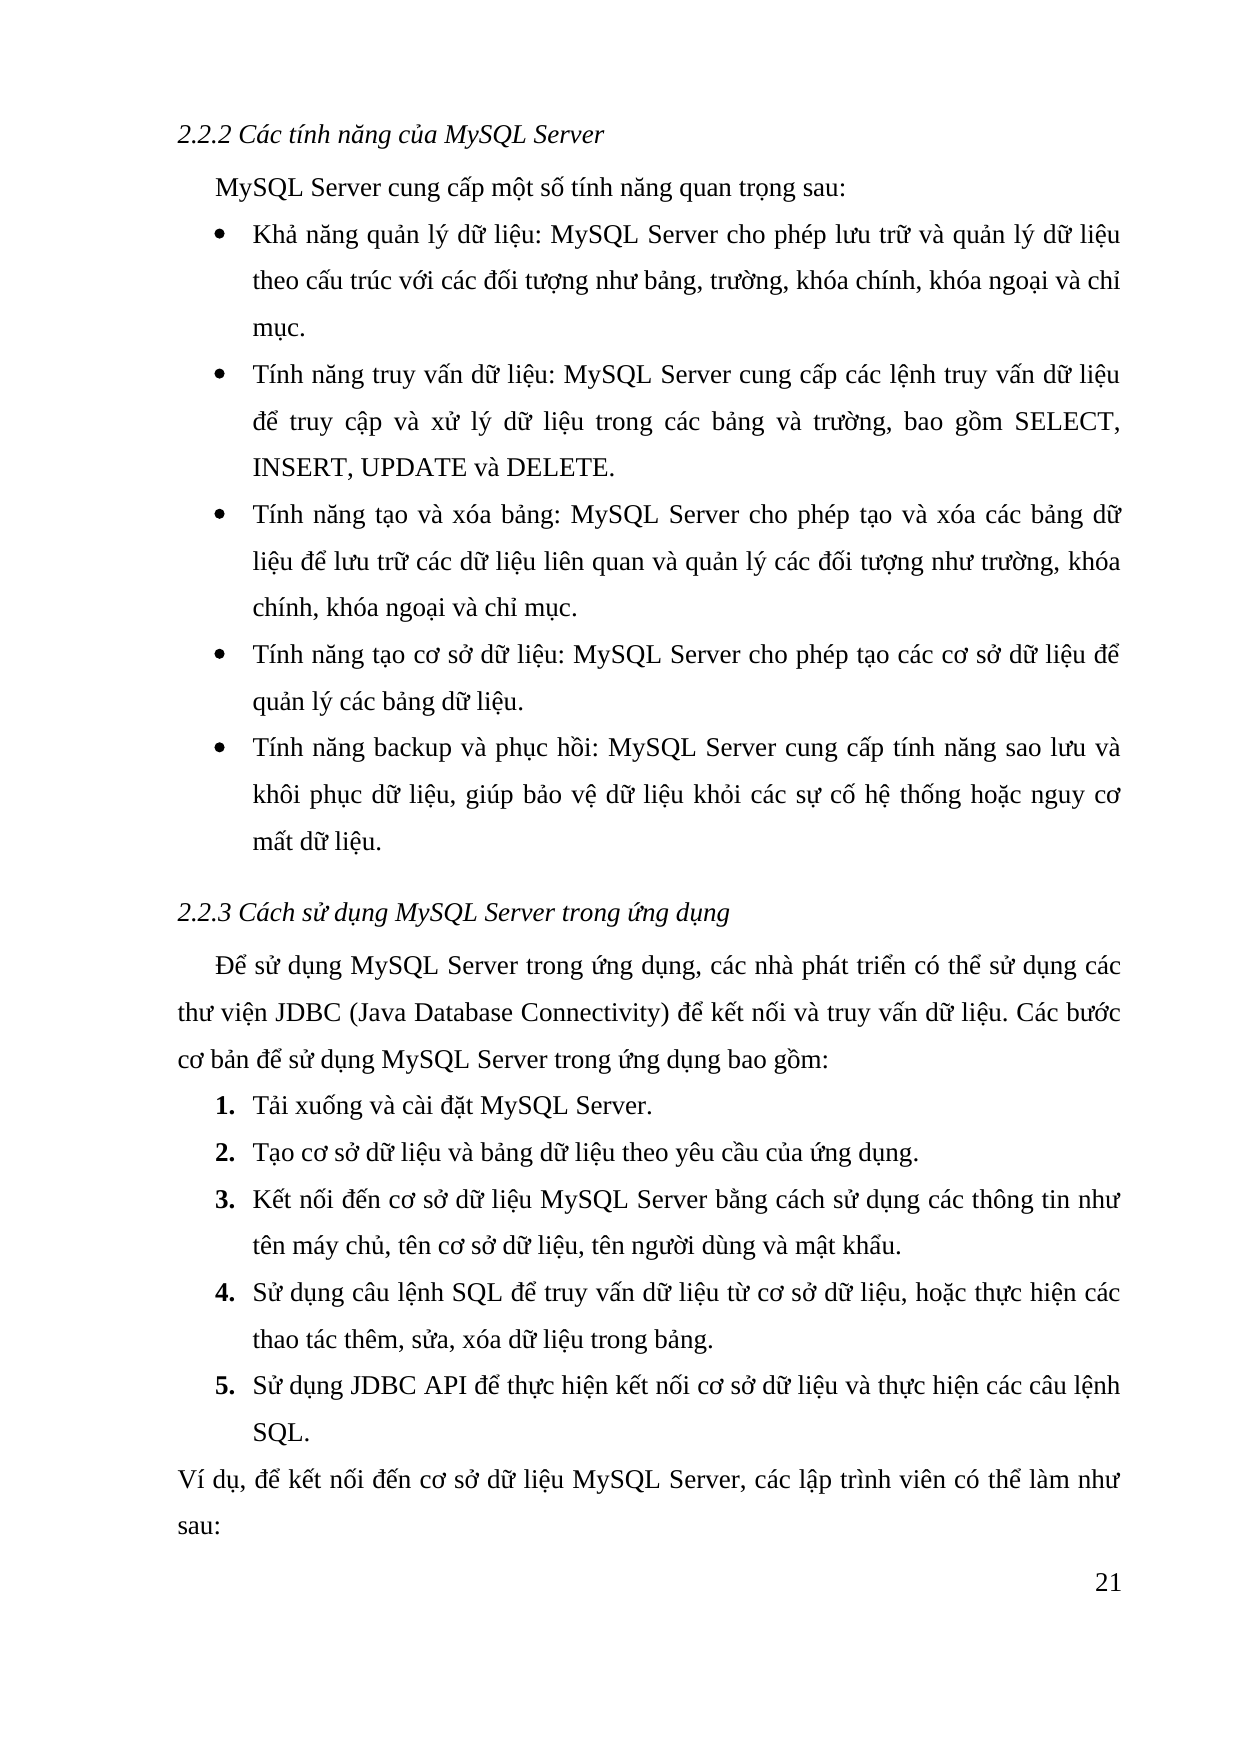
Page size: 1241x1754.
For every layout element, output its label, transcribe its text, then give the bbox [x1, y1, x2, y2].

list Khả năng quản lý dữ liệu: MySQL Server cho phép lưu trữ và quản lý dữ liệu theo cấu trúc với các đối tượng như bảng, trường, khóa chính, khóa ngoại và chỉ mục. [215, 218, 1122, 342]
text Ví dụ, để kết nối đến cơ sở dữ liệu MySQL Server, các lập trình viên có thể làm như sau: [177, 1463, 1122, 1541]
list Tải xuống và cài đặt MySQL Server. [215, 1089, 1122, 1121]
list Sử dụng JDBC API để thực hiện kết nối cơ sở dữ liệu và thực hiện các câu lệnh SQL. [215, 1369, 1122, 1447]
list Sử dụng câu lệnh SQL để truy vấn dữ liệu từ cơ sở dữ liệu, hoặc thực hiện các thao tác thêm, sửa, xóa dữ liệu trong bảng. [215, 1276, 1122, 1354]
list Tính năng tạo và xóa bảng: MySQL Server cho phép tạo và xóa các bảng dữ liệu để lưu trữ các dữ liệu liên quan và quản lý các đối tượng như trường, khóa chính, khóa ngoại và chỉ mục. [215, 498, 1122, 622]
list Tạo cơ sở dữ liệu và bảng dữ liệu theo yêu cầu của ứng dụng. [215, 1136, 1122, 1167]
subtitle 2.2.2 Các tính năng của MySQL Server [177, 118, 1122, 149]
list Tính năng truy vấn dữ liệu: MySQL Server cung cấp các lệnh truy vấn dữ liệu để truy cập và xử lý dữ liệu trong các bảng và trường, bao gồm SELECT, INSERT, UPDATE và DELETE. [215, 358, 1122, 482]
text MySQL Server cung cấp một số tính năng quan trọng sau: [177, 171, 1122, 202]
text Để sử dụng MySQL Server trong ứng dụng, các nhà phát triển có thể sử dụng các thư viện JDBC (Java Database Connectivity) để kết nối và truy vấn dữ liệu. Các bước cơ bản để sử dụng MySQL Server trong ứng dụng bao gồm: [177, 949, 1122, 1074]
subtitle 2.2.3 Cách sử dụng MySQL Server trong ứng dụng [177, 897, 1122, 928]
list Kết nối đến cơ sở dữ liệu MySQL Server bằng cách sử dụng các thông tin như tên máy chủ, tên cơ sở dữ liệu, tên người dùng và mật khẩu. [215, 1183, 1122, 1261]
list Tính năng tạo cơ sở dữ liệu: MySQL Server cho phép tạo các cơ sở dữ liệu để quản lý các bảng dữ liệu. [215, 638, 1122, 716]
list Tính năng backup và phục hồi: MySQL Server cung cấp tính năng sao lưu và khôi phục dữ liệu, giúp bảo vệ dữ liệu khỏi các sự cố hệ thống hoặc nguy cơ mất dữ liệu. [215, 731, 1122, 856]
